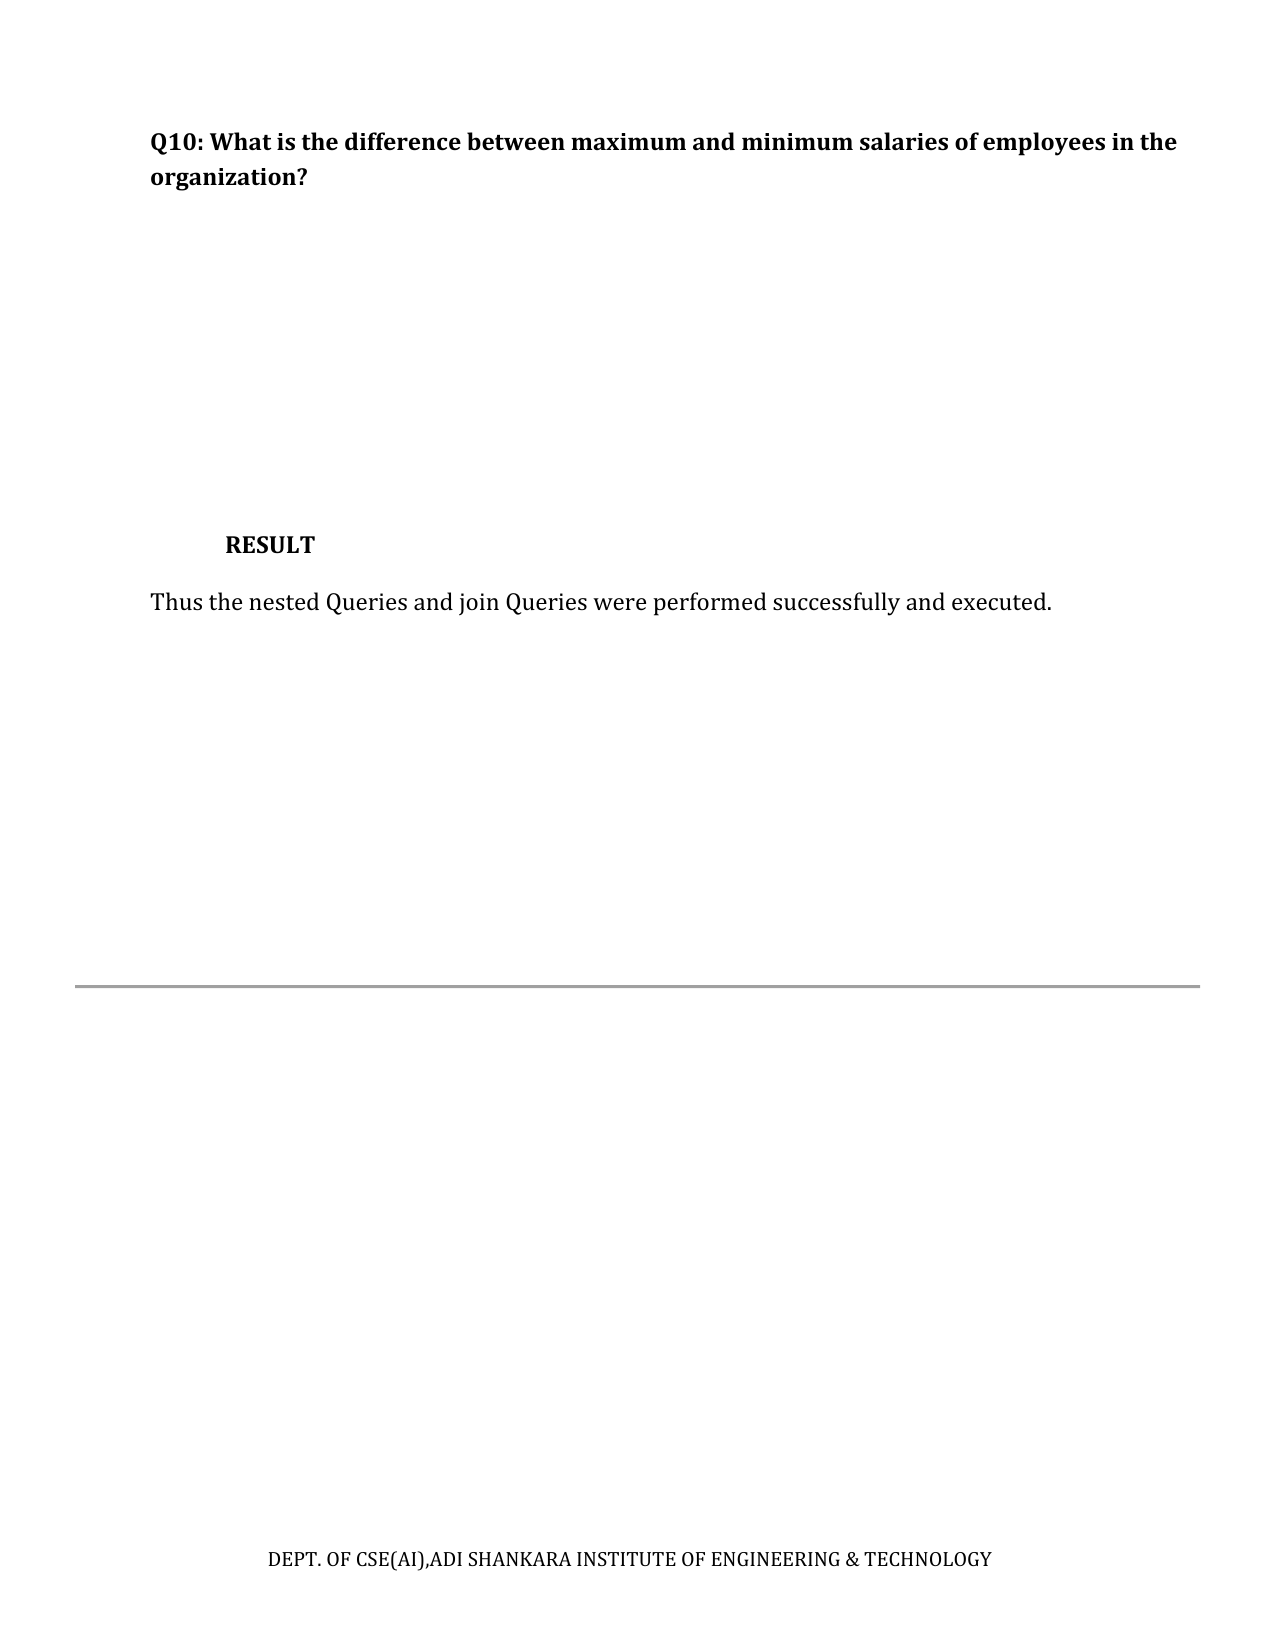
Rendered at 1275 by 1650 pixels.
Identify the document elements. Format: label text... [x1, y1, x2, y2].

subtitle RESULT [150, 530, 1200, 559]
text Q10: What is the difference between maximum and minimum salaries of employees in the organization? [150, 126, 1200, 191]
text Thus the nested Queries and join Queries were performed successfully and executed. [150, 587, 1200, 616]
